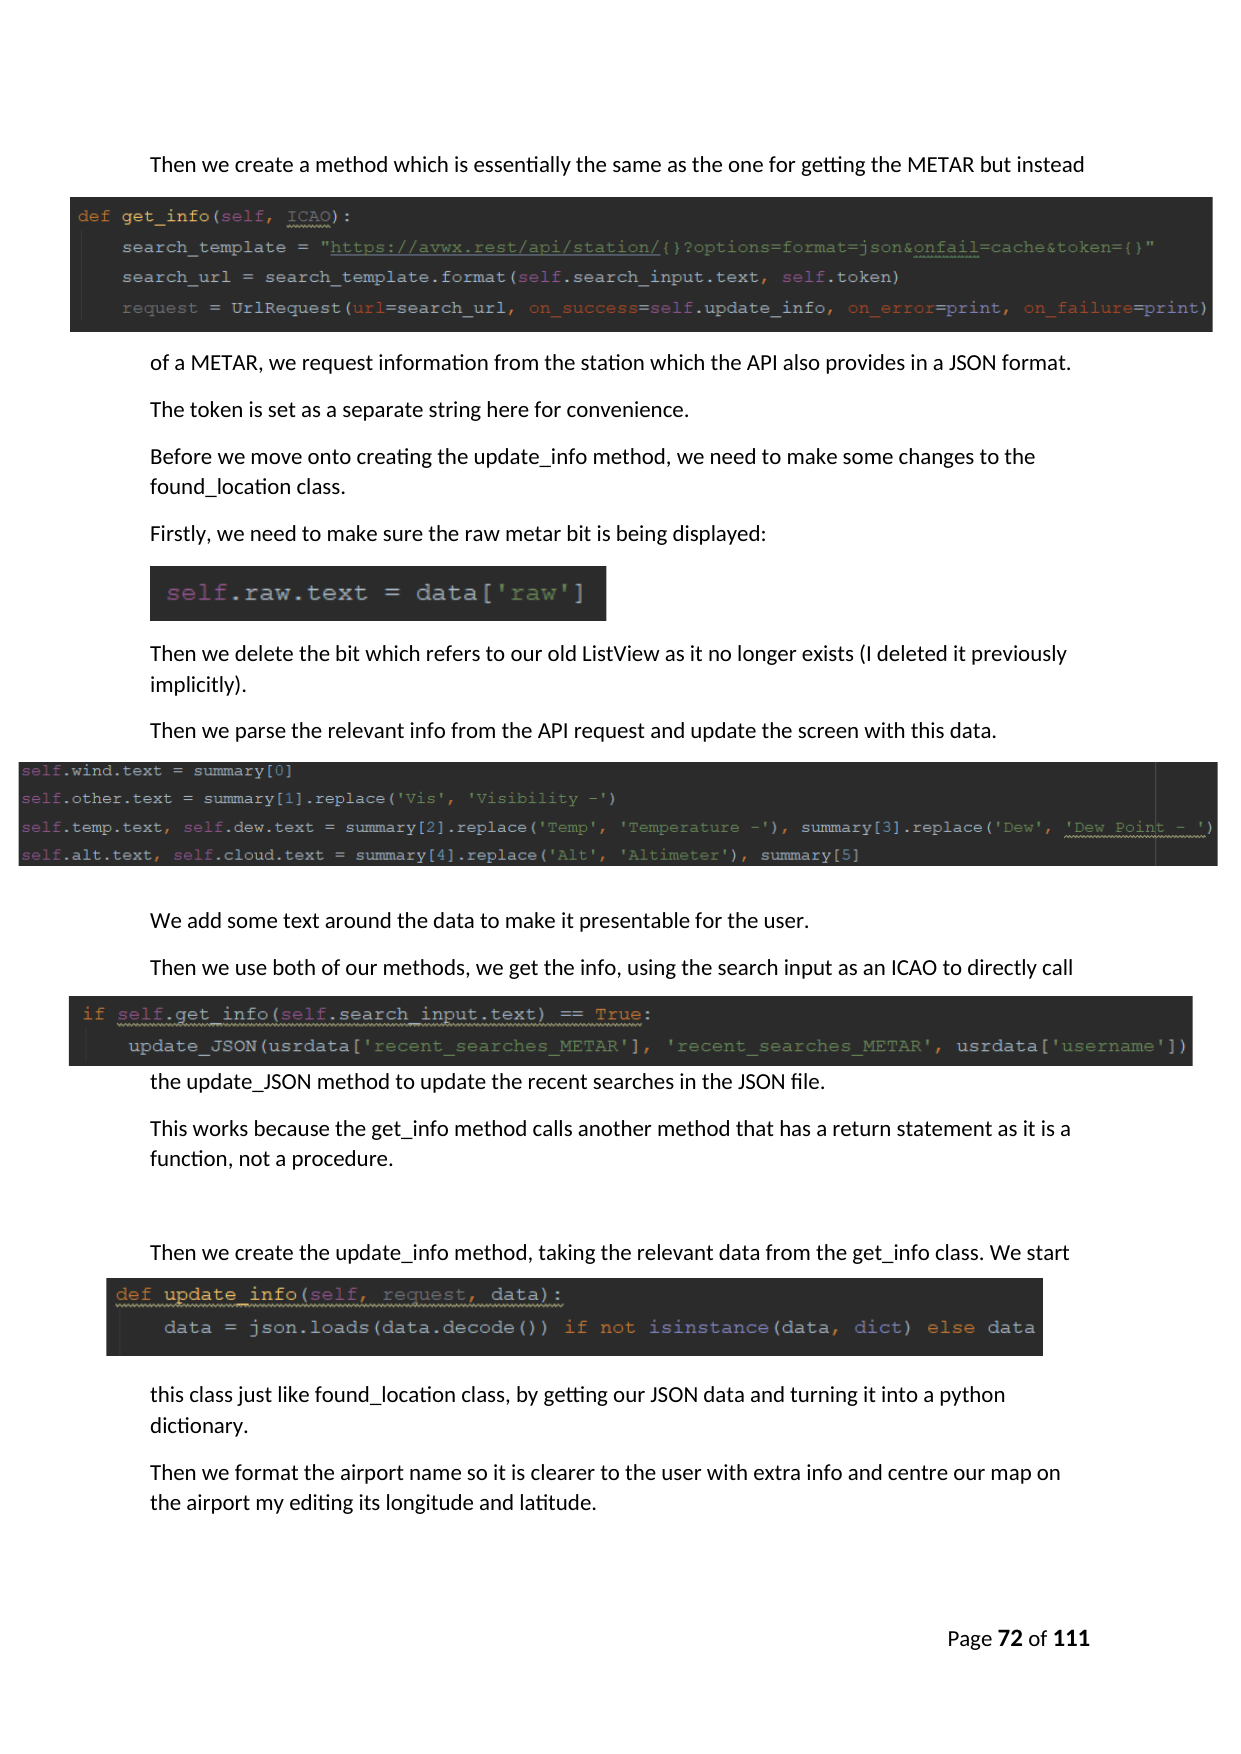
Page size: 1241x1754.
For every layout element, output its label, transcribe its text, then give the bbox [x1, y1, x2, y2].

picture [68, 996, 1192, 1066]
text We add some text around the data to make it presentable for the user. [150, 866, 1090, 934]
picture [70, 197, 1212, 332]
text Then we parse the relevant info from the API request and update the screen with this data. [150, 717, 1090, 745]
text Then we format the airport name so it is clearer to the user with extra info and centre our map on the airport my editing its longitude and latitude. [150, 1458, 1090, 1516]
picture [18, 762, 1218, 866]
text Then we use both of our methods, we get the info, using the search input as an ICAO to directly call the update_JSON method to update the recent searches in the JSON file. [150, 953, 1090, 996]
text Firstly, we need to make sure the raw metar bit is being displayed: [150, 519, 1090, 547]
text The token is set as a separate string here for convenience. [150, 395, 1090, 423]
text Then we use both of our methods, we get the info, using the search input as an ICAO to directly call the update_JSON method to update the recent searches in the JSON file. [150, 1066, 1090, 1096]
text Before we move onto creating the update_info method, we need to make some changes to the found_location class. [150, 442, 1090, 500]
picture [106, 1278, 1043, 1356]
text This works because the get_info method calls another method that has a return statement as it is a function, not a procedure. [150, 1114, 1090, 1173]
picture [150, 566, 607, 621]
text Then we create a method which is essentially the same as the one for getting the METAR but instead of a METAR, we request information from the station which the API also provides in a JSON format. [150, 150, 1090, 197]
text Then we create a method which is essentially the same as the one for getting the METAR but instead of a METAR, we request information from the station which the API also provides in a JSON format. [150, 332, 1090, 376]
text Then we delete the bit which refers to our old ListView as it no longer exists (I deleted it previously implicitly). [150, 639, 1090, 698]
